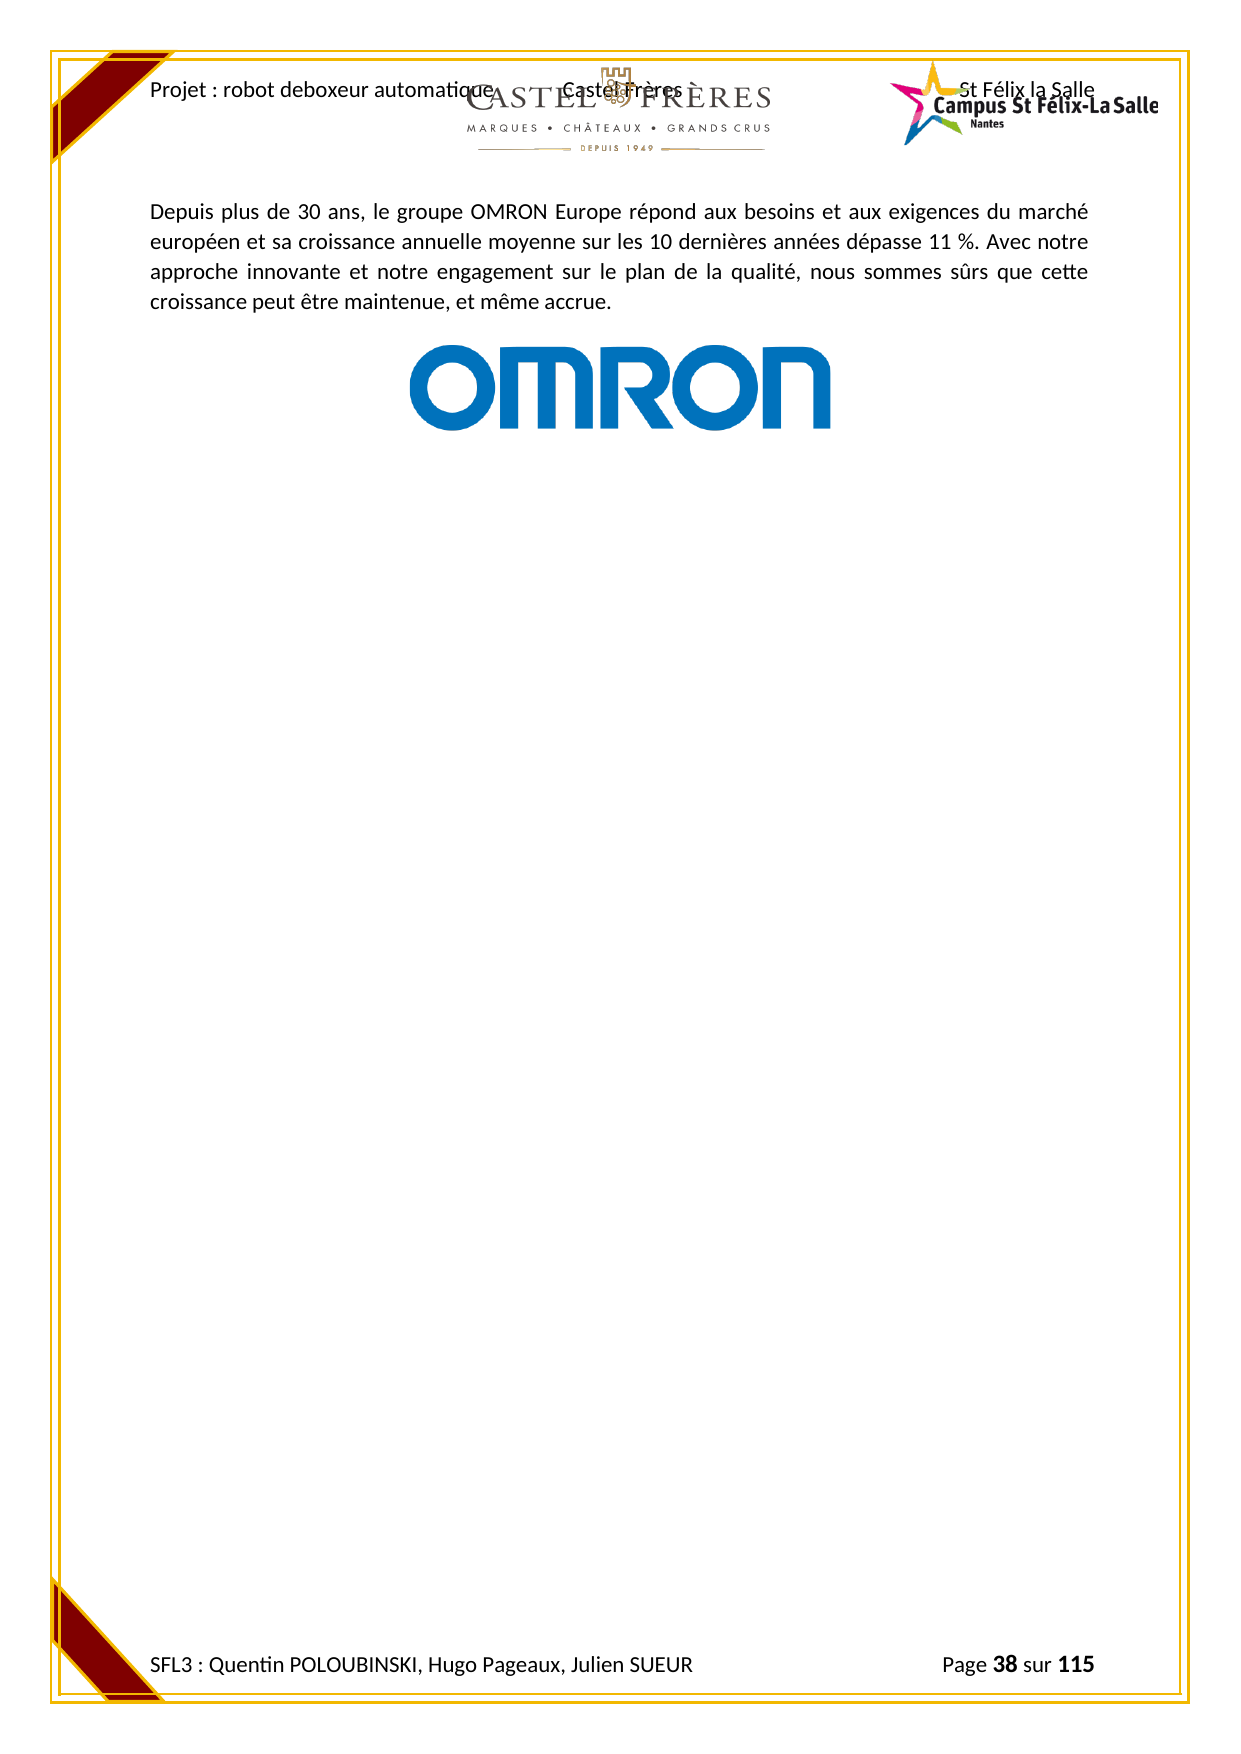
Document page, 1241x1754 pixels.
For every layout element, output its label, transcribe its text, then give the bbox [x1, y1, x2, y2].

text Depuis plus de 30 ans, le groupe OMRON Europe répond aux besoins et aux exigences du marché européen et sa croissance annuelle moyenne sur les 10 dernières années dépasse 11 %. Avec notre approche innovante et notre engagement sur le plan de la qualité, nous sommes sûrs que cette croissance peut être maintenue, et même accrue. [150, 197, 1090, 316]
picture [460, 59, 773, 157]
picture [409, 335, 831, 441]
picture [889, 60, 1158, 145]
